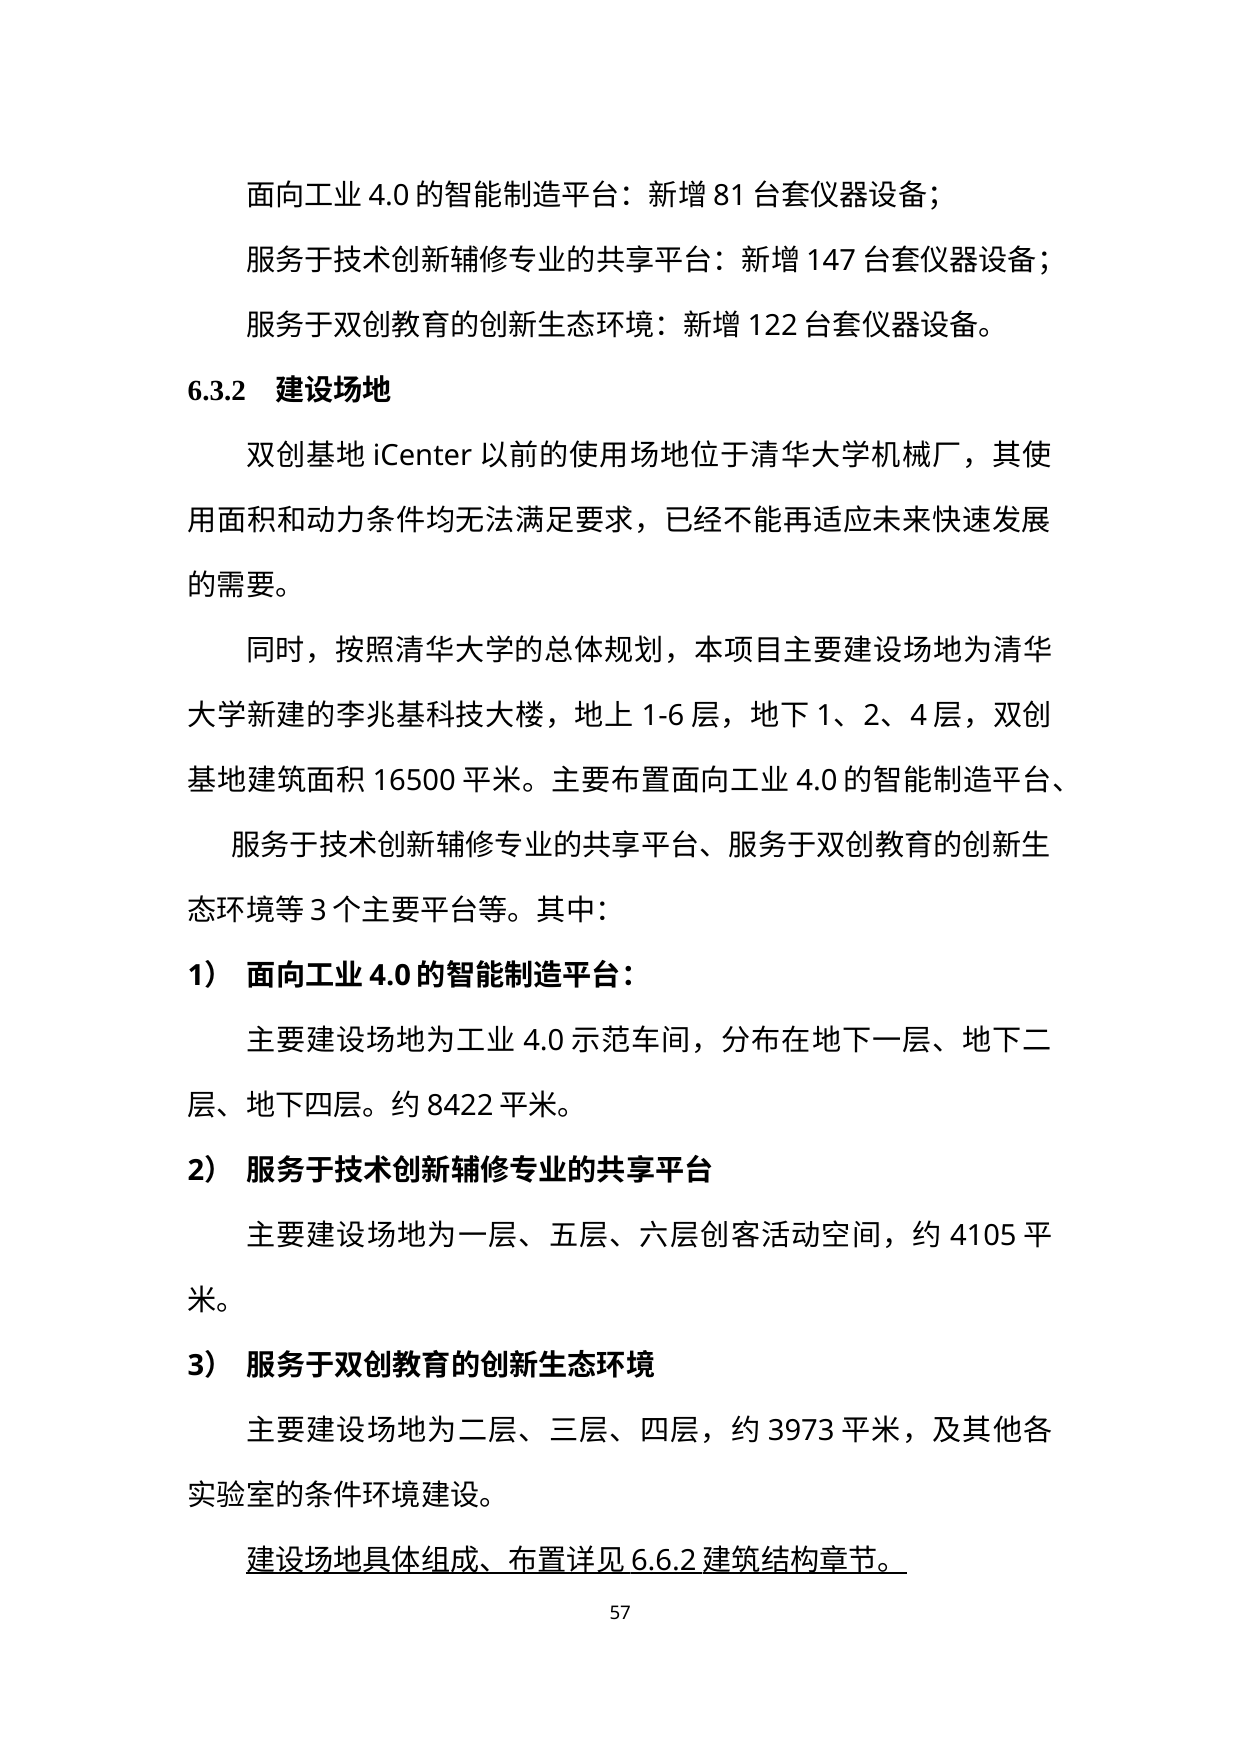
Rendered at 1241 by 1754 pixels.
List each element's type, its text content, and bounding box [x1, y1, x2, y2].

list 服务于双创教育的创新生态环境 [187, 1330, 1053, 1395]
list 主要建设场地为二层、三层、四层，约3973平米，及其他各实验室的条件环境建设。 [187, 1395, 1053, 1525]
list 主要建设场地为一层、五层、六层创客活动空间，约4105平米。 [187, 1200, 1053, 1330]
text 服务于技术创新辅修专业的共享平台：新增147台套仪器设备； [187, 225, 1053, 290]
list 服务于技术创新辅修专业的共享平台 [187, 1135, 1053, 1200]
list 同时，按照清华大学的总体规划，本项目主要建设场地为清华大学新建的李兆基科技大楼，地上1-6层，地下1、2、4层，双创基地建筑面积16500平米。主要布置面向工业4.0的智能制造平台、 服务于技术创新辅修专业的共享平台、服务于双创教育的创新生态环境等3个主要平台等。其中： [187, 615, 1053, 940]
list 双创基地iCenter以前的使用场地位于清华大学机械厂，其使用面积和动力条件均无法满足要求，已经不能再适应未来快速发展的需要。 [187, 420, 1053, 615]
list 主要建设场地为工业4.0示范车间，分布在地下一层、地下二层、地下四层。约8422平米。 [187, 1005, 1053, 1135]
text 服务于双创教育的创新生态环境：新增122台套仪器设备。 [187, 290, 1053, 355]
text 面向工业4.0的智能制造平台：新增81台套仪器设备； [187, 160, 1053, 225]
list 建设场地具体组成、布置详见6.6.2建筑结构章节。 [187, 1525, 1053, 1590]
subtitle 6.3.2 建设场地 [187, 355, 1053, 420]
list 面向工业4.0的智能制造平台： [187, 940, 1053, 1005]
